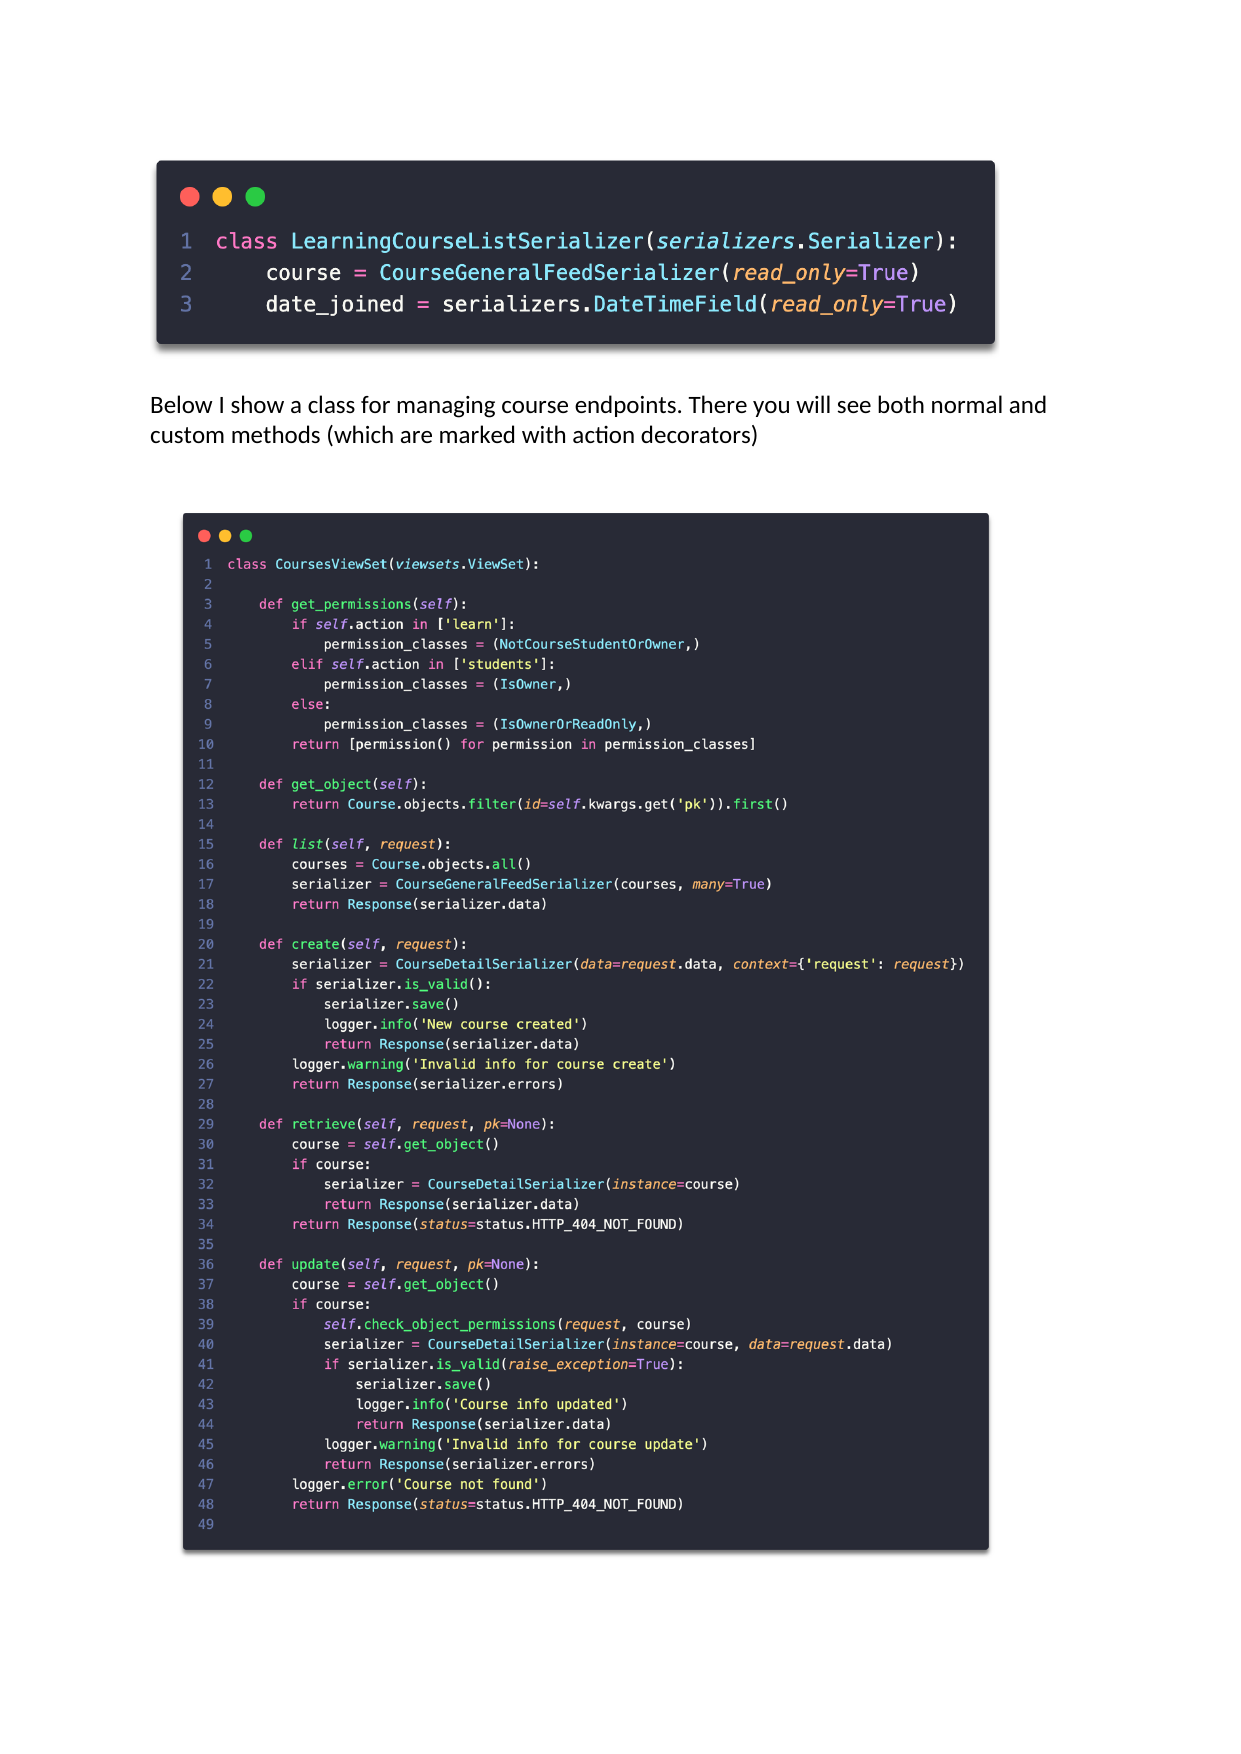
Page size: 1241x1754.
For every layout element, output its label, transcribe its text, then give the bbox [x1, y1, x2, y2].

picture [150, 150, 1000, 359]
picture [150, 480, 1021, 1582]
text Below I show a class for managing course endpoints. There you will see both normal and custom methods (which are marked with action decorators) [150, 389, 1090, 450]
